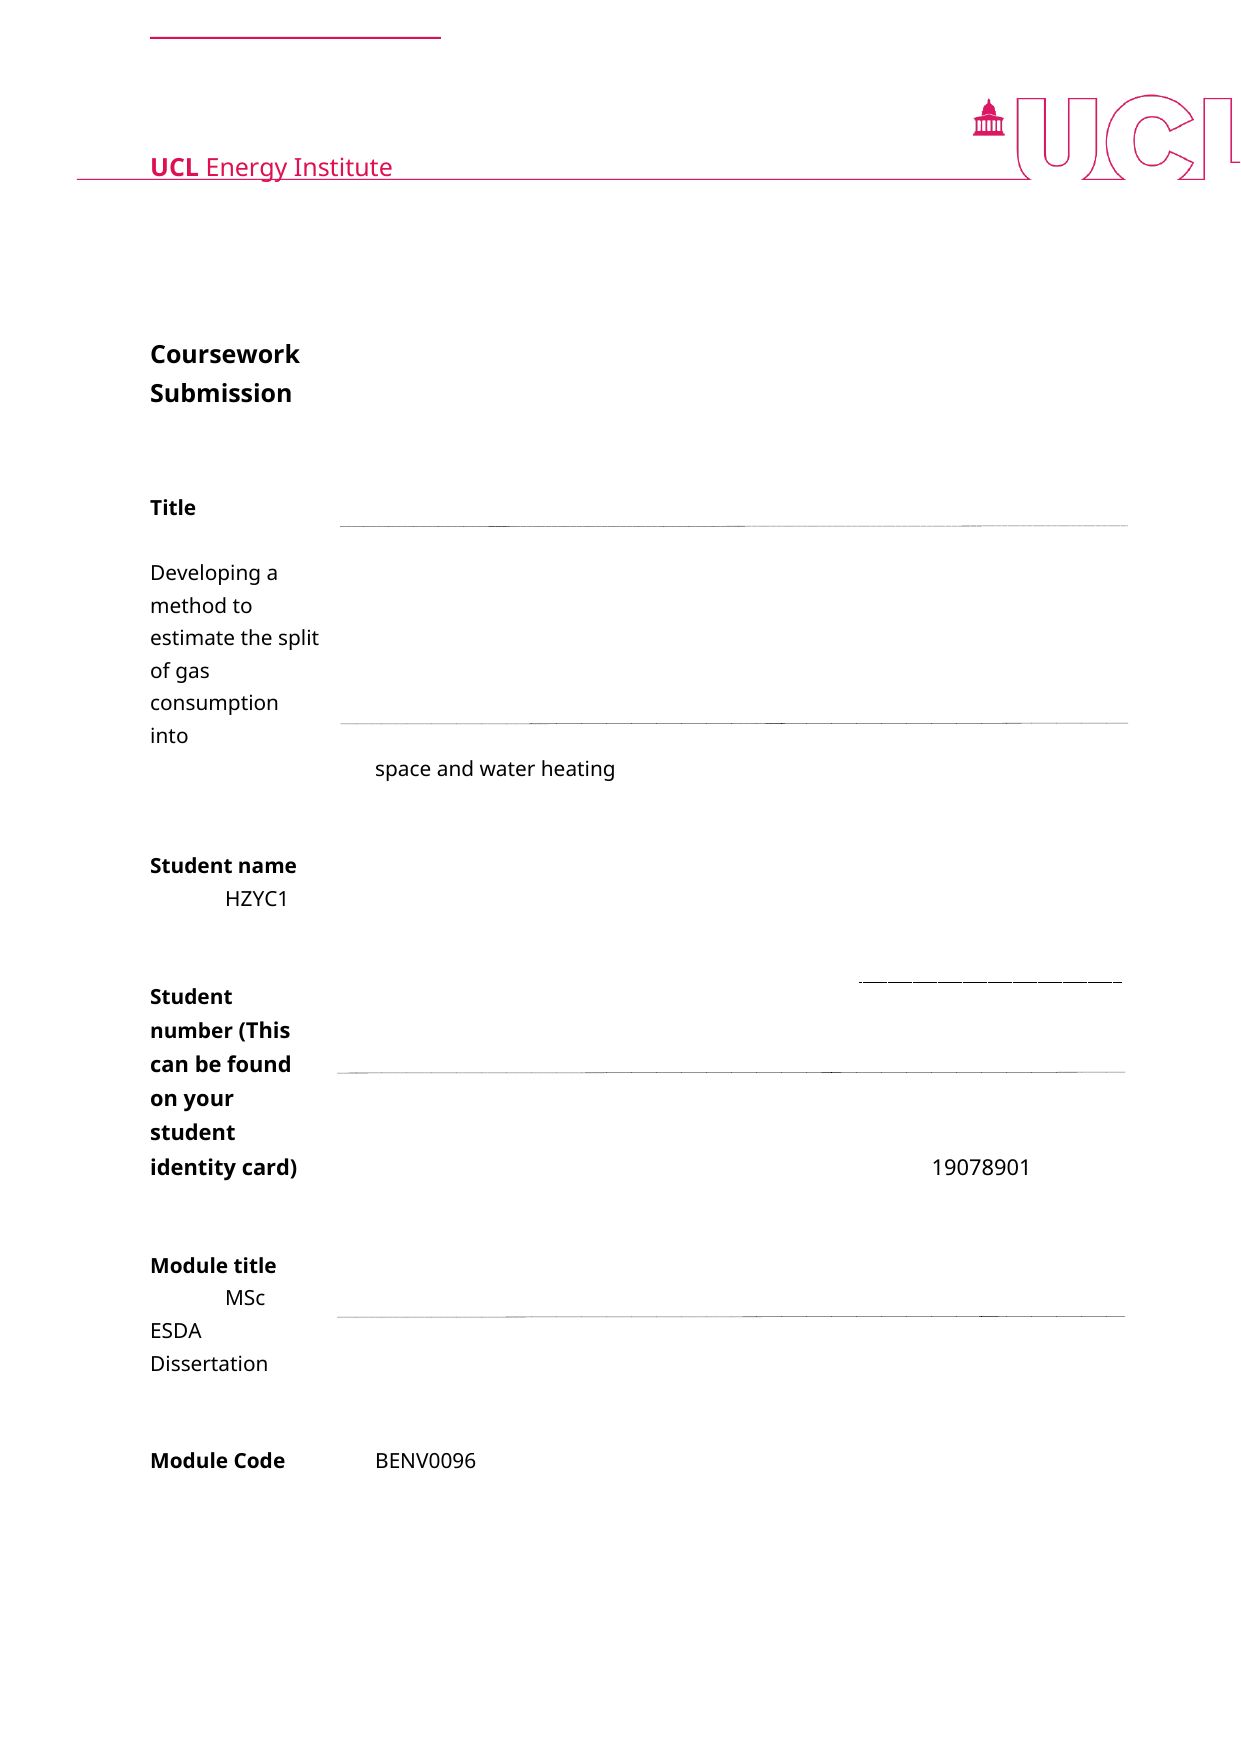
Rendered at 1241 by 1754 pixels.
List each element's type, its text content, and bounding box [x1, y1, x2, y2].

text Student number (This can be found on your student identity card) 19078901 [150, 982, 1090, 1181]
text Title Developing a method to estimate the split of gas consumption into [150, 493, 1090, 749]
picture [263, 164, 270, 174]
text Module Code BENV0096 [150, 1446, 1090, 1475]
text Module title MSc ESDA Dissertation [150, 1251, 1090, 1377]
text Coursework Submission [150, 336, 1090, 409]
picture [76, 94, 1241, 180]
text Student name HZYC1 [150, 852, 1090, 913]
text space and water heating [375, 754, 1090, 782]
